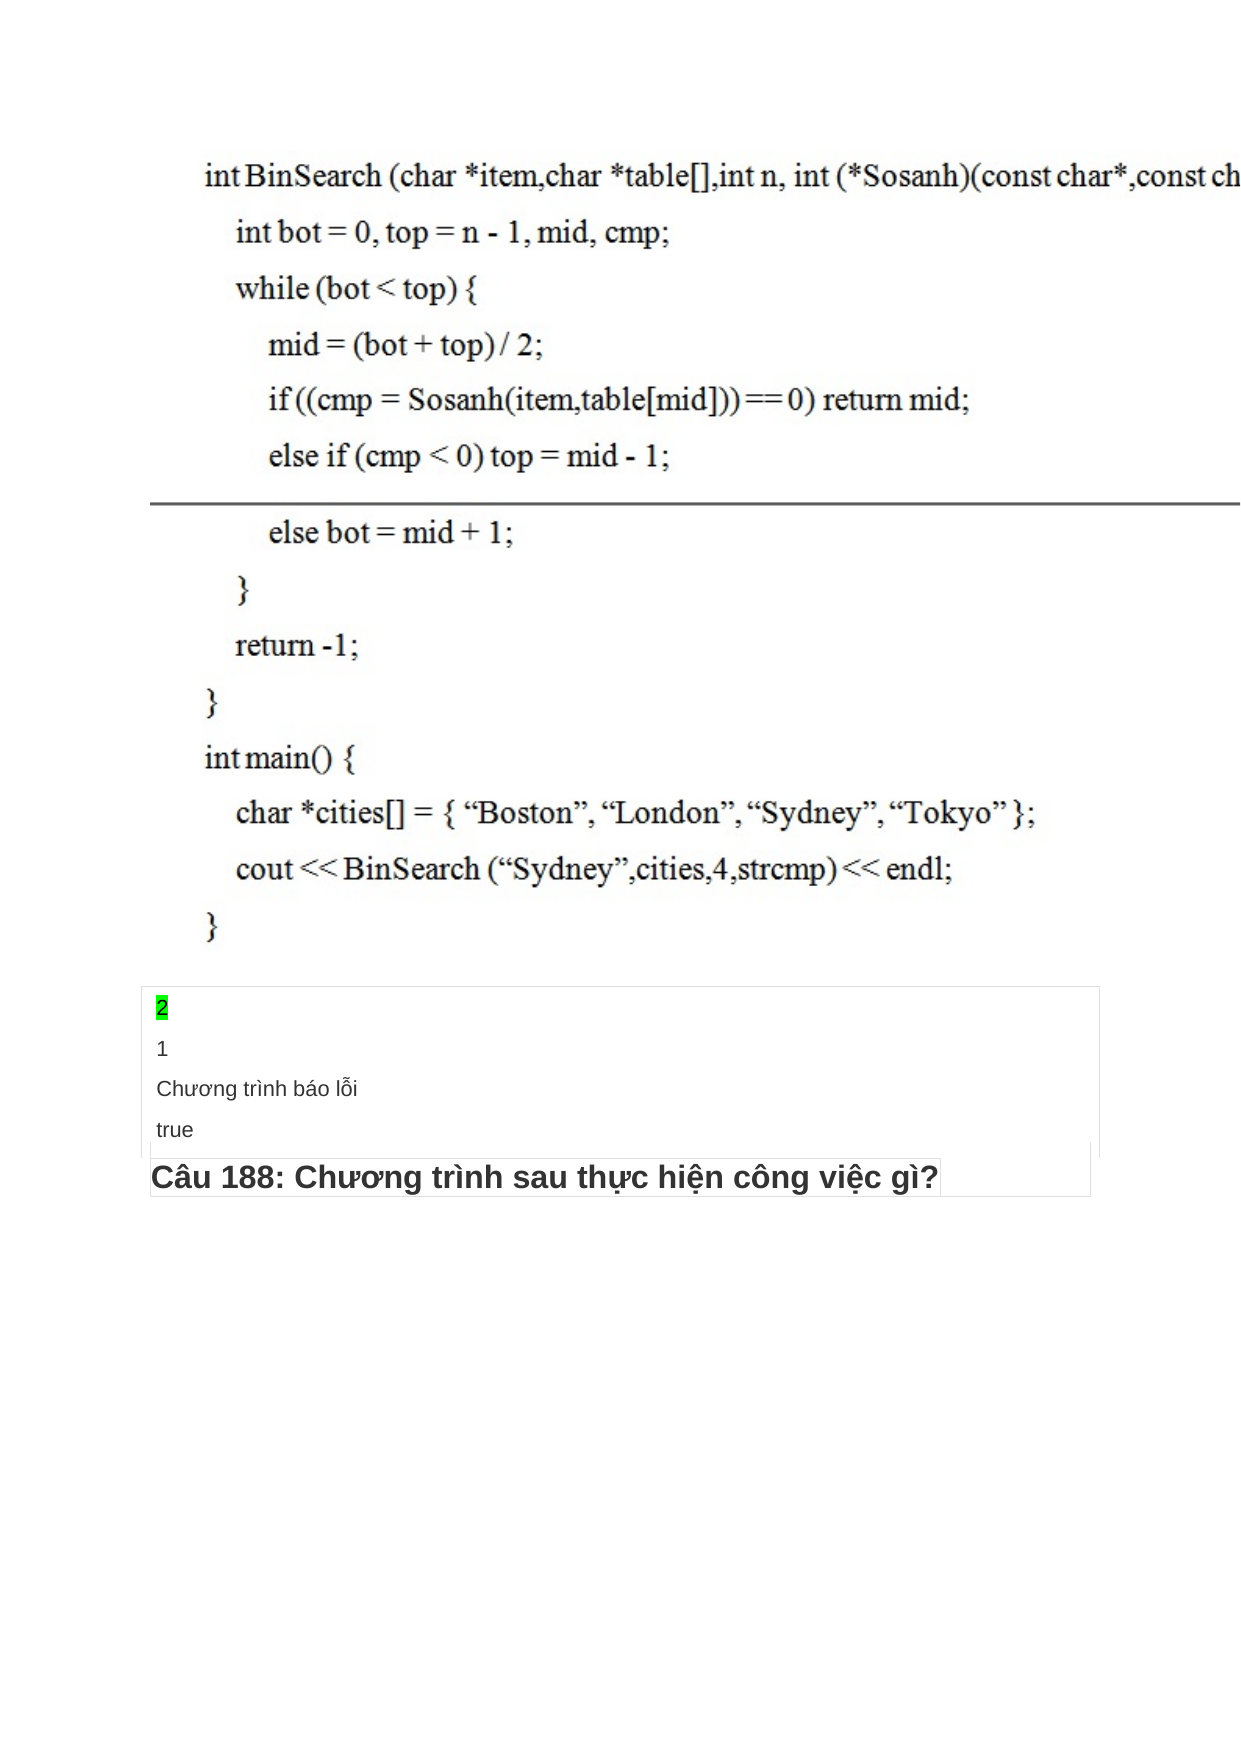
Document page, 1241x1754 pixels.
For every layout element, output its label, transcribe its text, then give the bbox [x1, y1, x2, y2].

text Câu 188: Chương trình sau thực hiện công việc gì? [151, 1157, 1090, 1196]
text 2 [142, 987, 1099, 1020]
text true [142, 1108, 1099, 1142]
text Chương trình báo lỗi [142, 1067, 1099, 1102]
text 1 [142, 1027, 1099, 1061]
picture [150, 150, 1241, 958]
